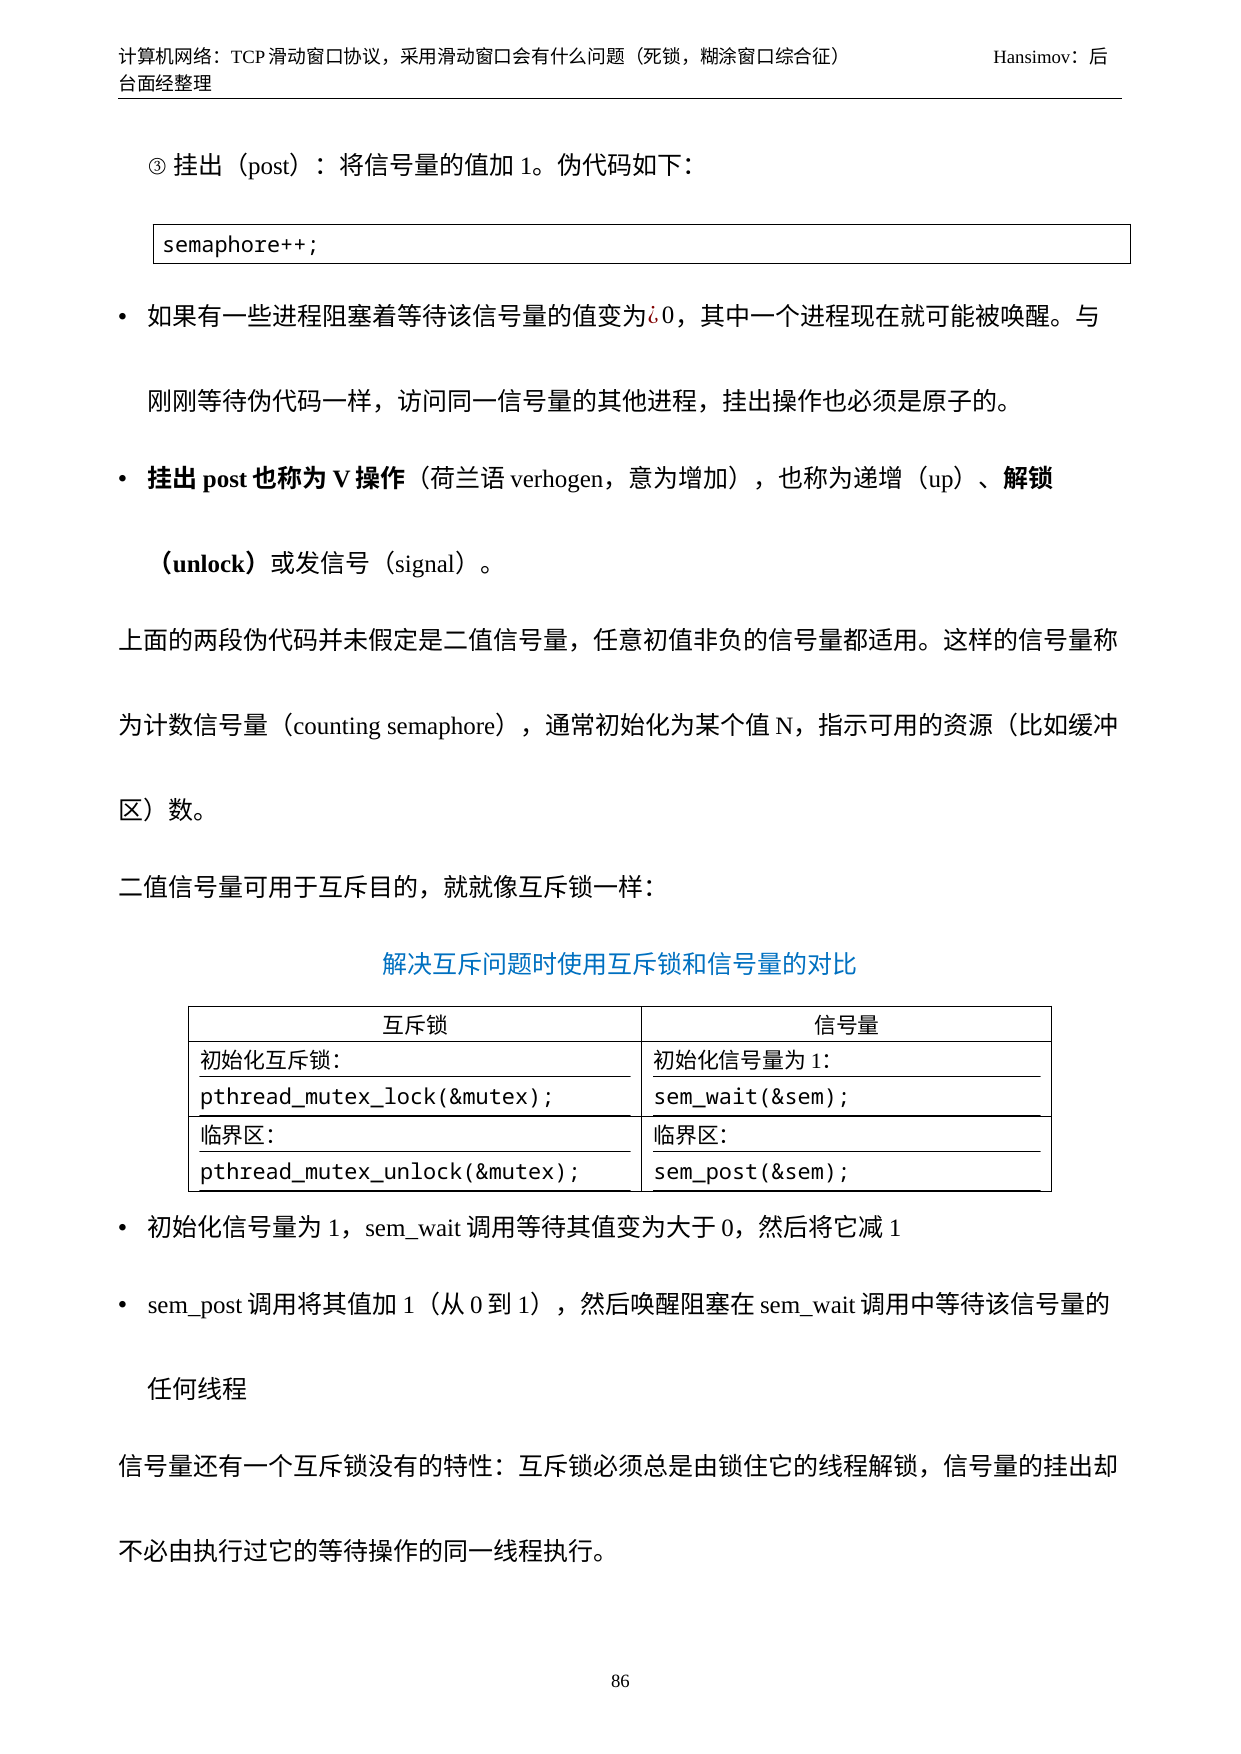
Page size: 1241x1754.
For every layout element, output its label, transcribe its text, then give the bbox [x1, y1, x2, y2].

text 如果有一些进程阻塞着等待该信号量的值变为，其中一个进程现在就可能被唤醒。与刚刚等待伪代码一样，访问同一信号量的其他进程，挂出操作也必须是原子的。 [118, 281, 1122, 434]
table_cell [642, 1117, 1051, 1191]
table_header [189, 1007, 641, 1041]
text 信号量还有一个互斥锁没有的特性：互斥锁必须总是由锁住它的线程解锁，信号量的挂出却不必由执行过它的等待操作的同一线程执行。 [118, 1431, 1122, 1584]
text sem_post调用将其值加1（从0到1），然后唤醒阻塞在sem_wait调用中等待该信号量的任何线程 [118, 1269, 1122, 1422]
list ③ 挂出（post）：将信号量的值加1。伪代码如下： [148, 130, 1122, 198]
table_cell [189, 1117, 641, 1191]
text 上面的两段伪代码并未假定是二值信号量，任意初值非负的信号量都适用。这样的信号量称为计数信号量（counting semaphore），通常初始化为某个值N，指示可用的资源（比如缓冲区）数。 [118, 605, 1122, 842]
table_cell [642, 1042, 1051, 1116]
text 初始化信号量为1，sem_wait调用等待其值变为大于0，然后将它减1 [118, 1192, 1122, 1260]
list semaphore++; [154, 225, 1130, 263]
text 挂出post也称为V操作（荷兰语verhogen，意为增加），也称为递增（up）、解锁（unlock）或发信号（signal）。 [118, 443, 1122, 596]
text 二值信号量可用于互斥目的，就就像互斥锁一样： [118, 852, 1122, 919]
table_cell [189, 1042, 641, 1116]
text 解决互斥问题时使用互斥锁和信号量的对比 [118, 928, 1122, 996]
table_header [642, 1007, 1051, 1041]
